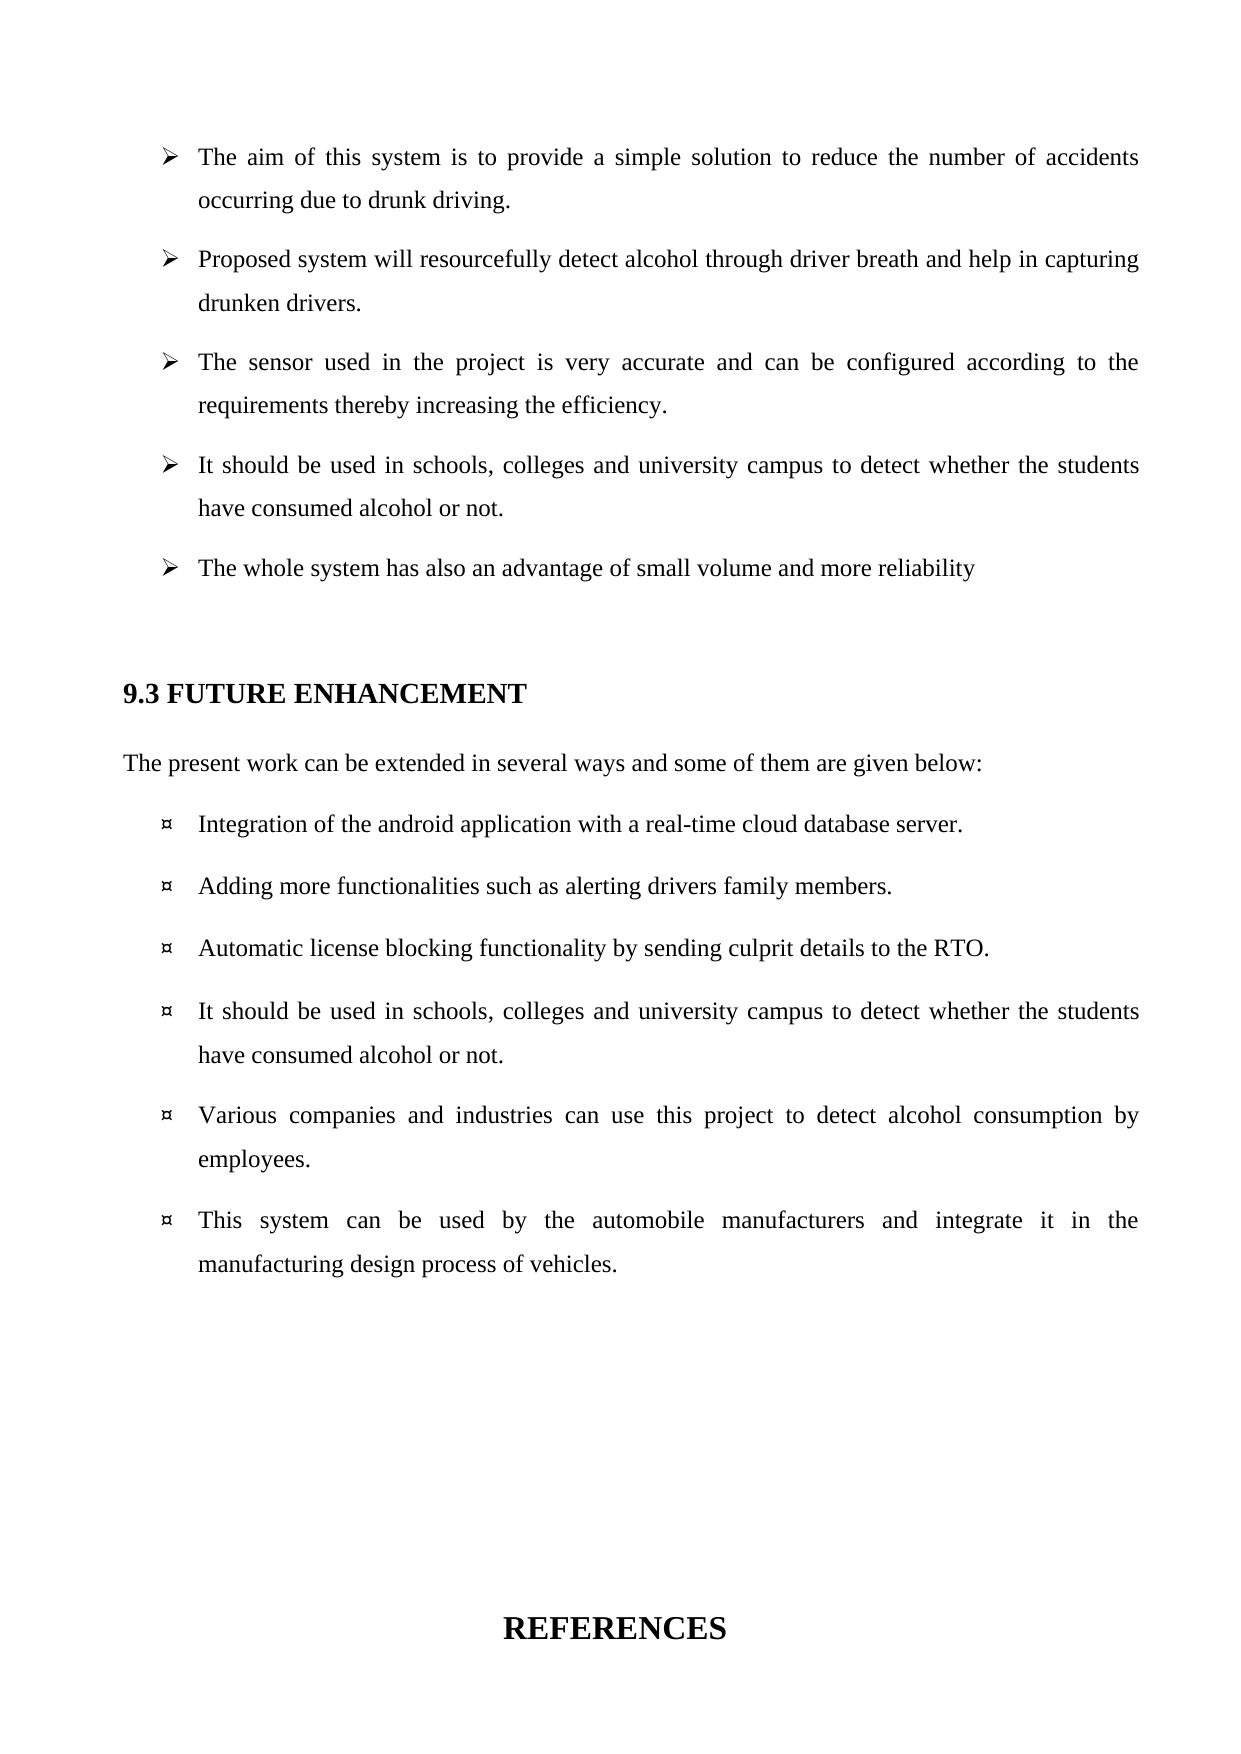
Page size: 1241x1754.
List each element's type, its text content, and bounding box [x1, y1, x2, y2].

list The sensor used in the project is very accurate and can be configured according to the requirements thereby increasing the efficiency. [160, 347, 1140, 419]
list It should be used in schools, colleges and university campus to detect whether the students have consumed alcohol or not. [160, 995, 1140, 1069]
list The whole system has also an advantage of small volume and more reliability [160, 553, 1140, 582]
list This system can be used by the automobile manufacturers and integrate it in the manufacturing design process of vehicles. [160, 1204, 1140, 1278]
text The present work can be extended in several ways and some of them are given below: [123, 748, 1140, 777]
list Various companies and industries can use this project to detect alcohol consumption by employees. [160, 1100, 1140, 1173]
list Automatic license blocking functionality by sending culprit details to the RTO. [160, 933, 1140, 963]
text 9.3 FUTURE ENHANCEMENT [123, 676, 1140, 709]
list Proposed system will resourcefully detect alcohol through driver breath and help in capturing drunken drivers. [160, 244, 1140, 316]
list Adding more functionalities such as alerting drivers family members. [160, 870, 1140, 901]
text REFERENCES [123, 1608, 1107, 1646]
list The aim of this system is to provide a simple solution to reduce the number of accidents occurring due to drunk driving. [160, 142, 1140, 213]
list It should be used in schools, colleges and university campus to detect whether the students have consumed alcohol or not. [160, 450, 1140, 522]
list Integration of the android application with a real-time cloud database server. [160, 808, 1140, 838]
